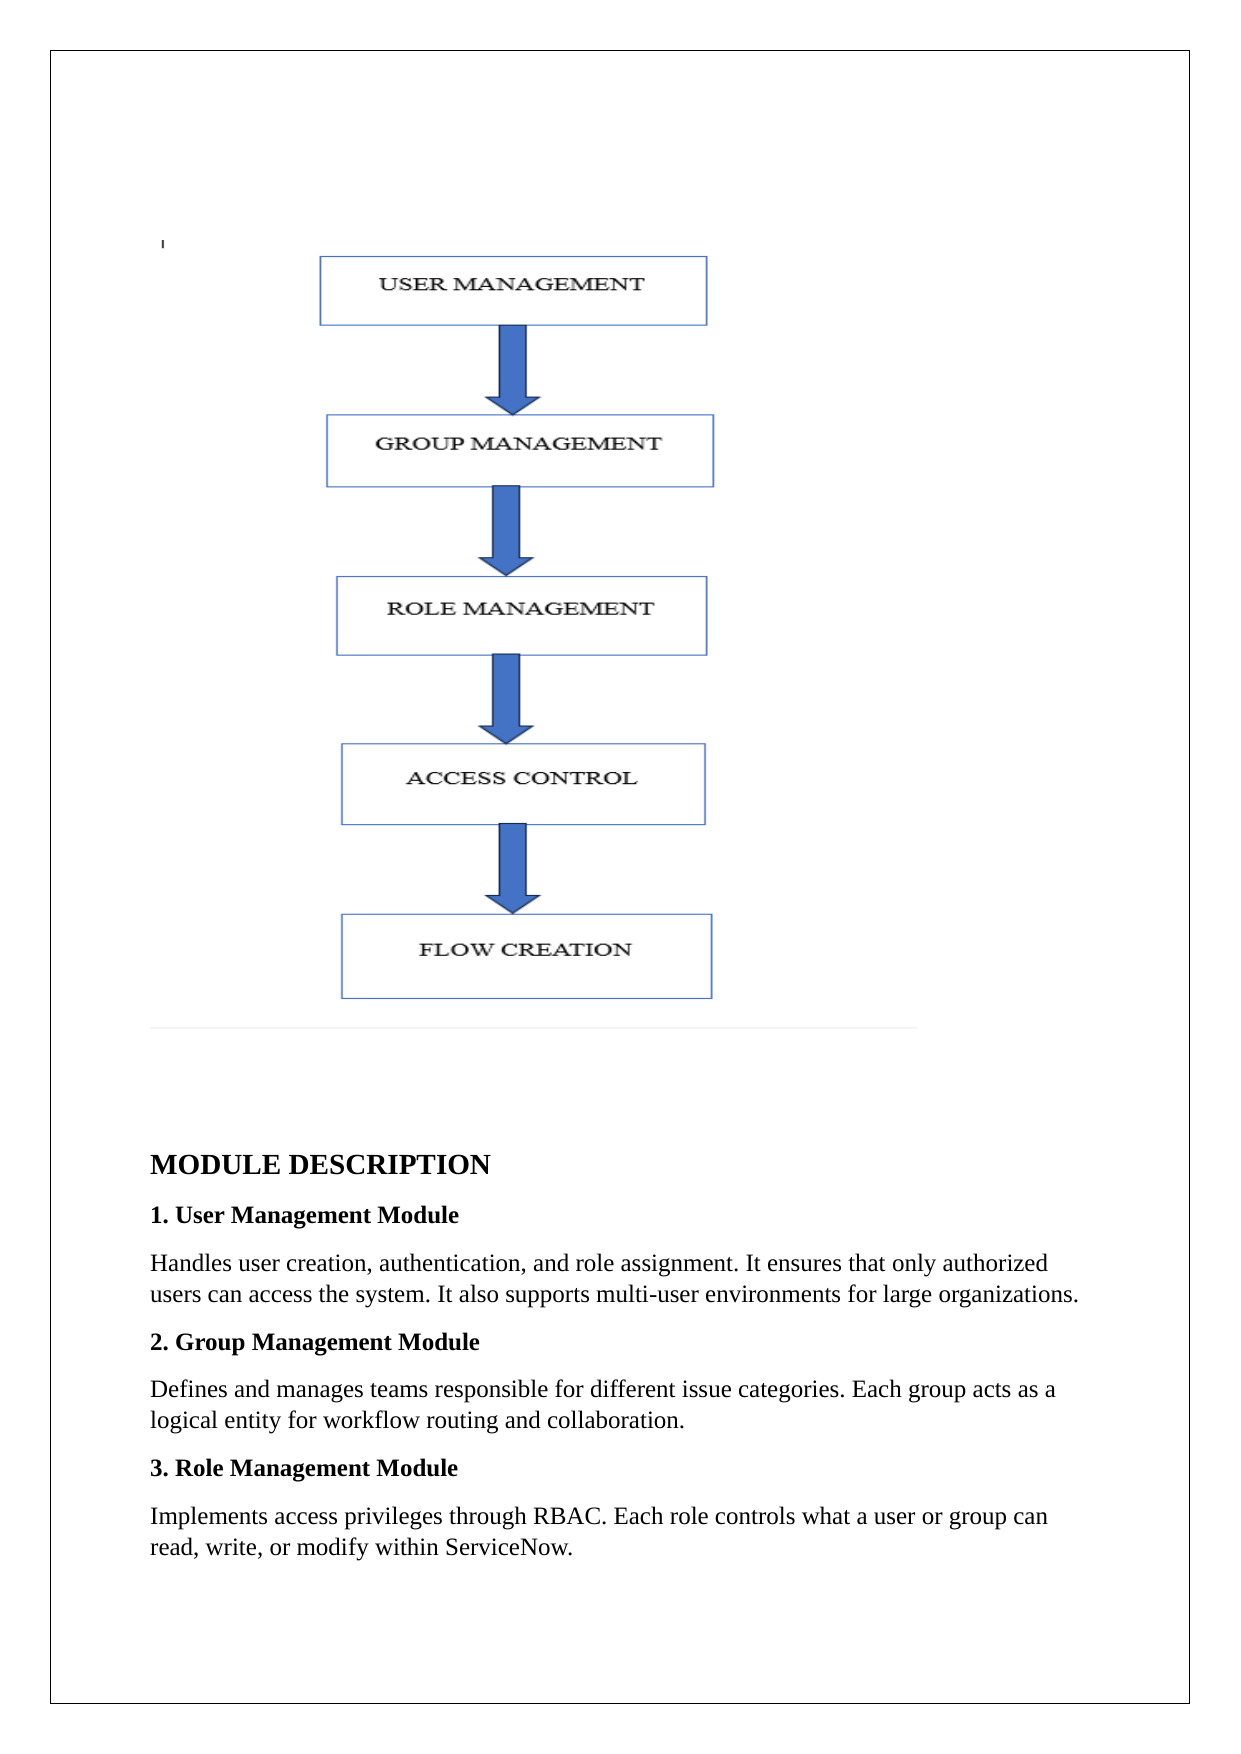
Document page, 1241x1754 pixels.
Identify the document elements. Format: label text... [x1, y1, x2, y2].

text 1. User Management Module [150, 1200, 1090, 1229]
text 3. Role Management Module [150, 1453, 1090, 1482]
text Implements access privileges through RBAC. Each role controls what a user or group can read, write, or modify within ServiceNow. [150, 1501, 1090, 1561]
text 2. Group Management Module [150, 1327, 1090, 1356]
text MODULE DESCRIPTION [150, 1147, 1090, 1181]
text Handles user creation, authentication, and role assignment. It ensures that only authorized users can access the system. It also supports multi-user environments for large organizations. [150, 1248, 1090, 1308]
text Defines and manages teams responsible for different issue categories. Each group acts as a logical entity for workflow routing and collaboration. [150, 1374, 1090, 1434]
picture [150, 240, 918, 1029]
